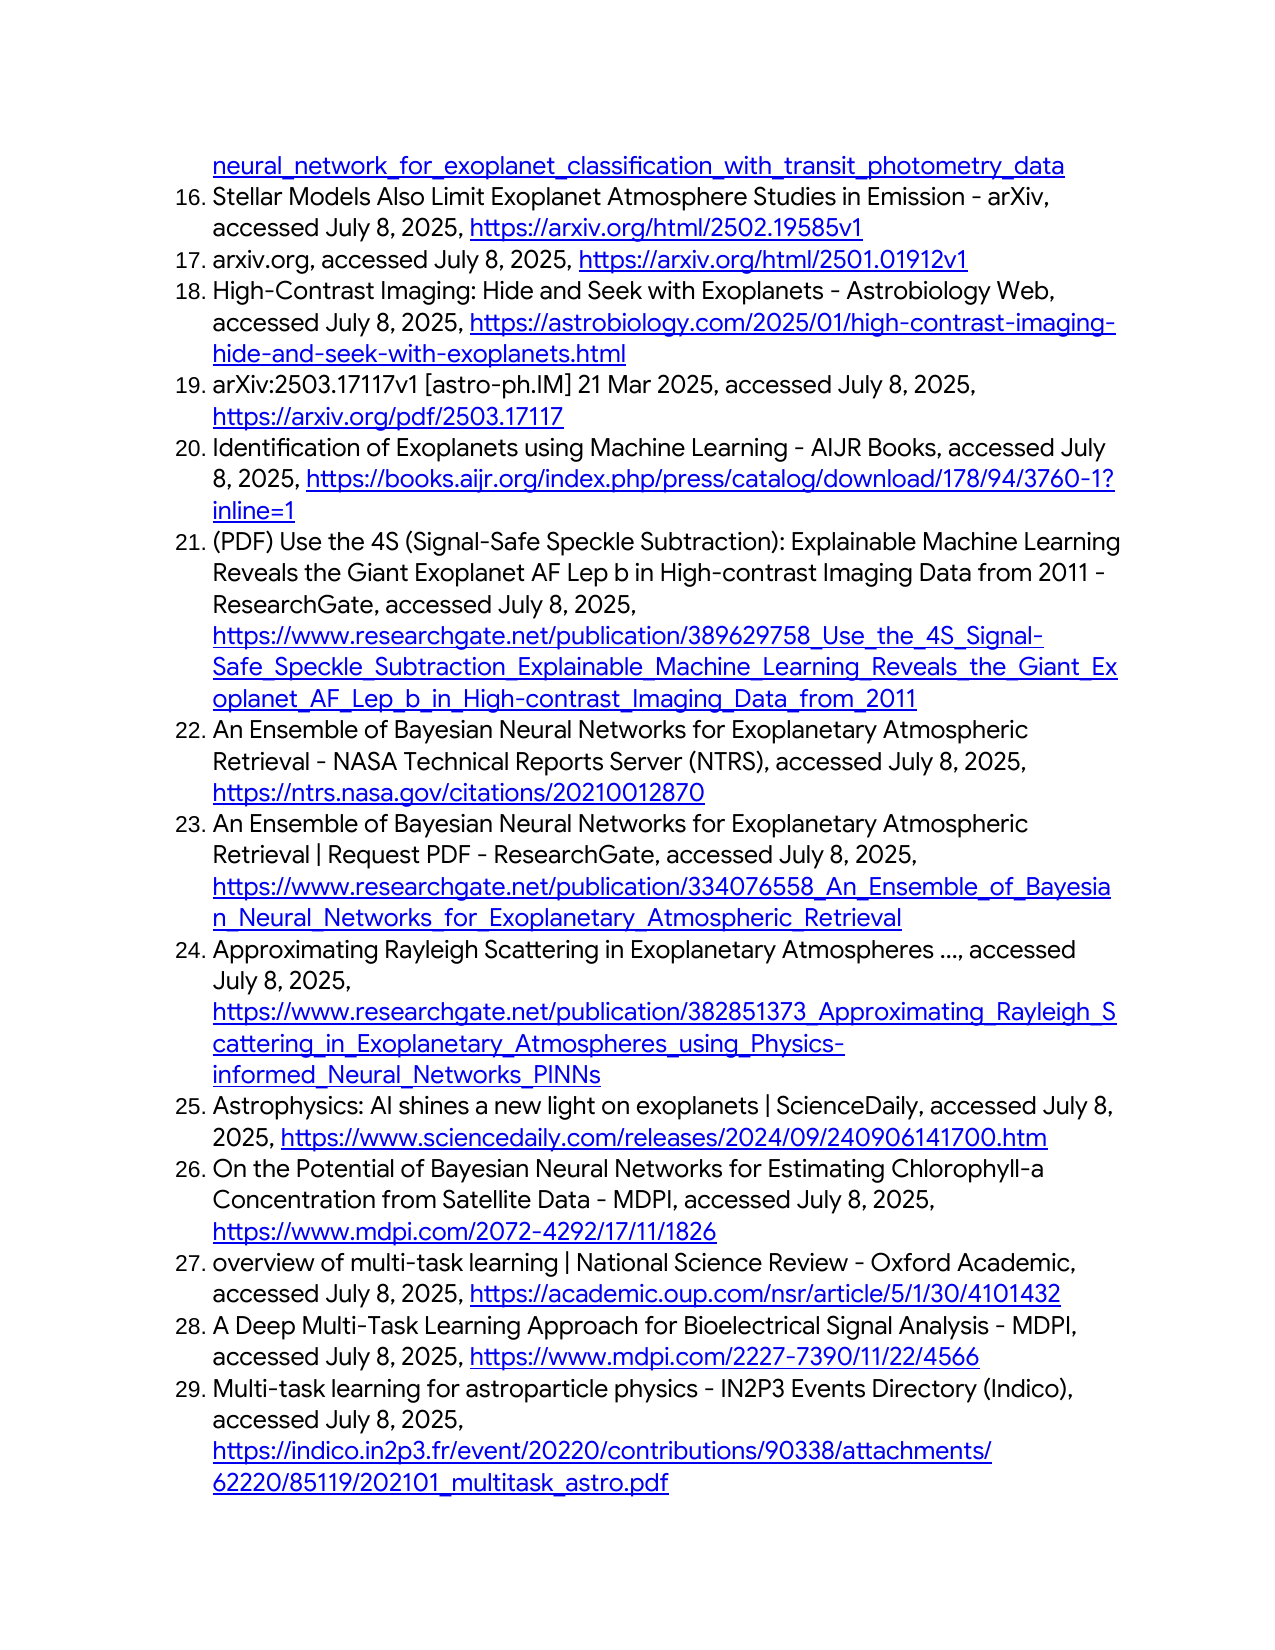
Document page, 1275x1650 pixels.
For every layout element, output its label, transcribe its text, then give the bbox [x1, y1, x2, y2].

list Astrophysics: AI shines a new light on exoplanets | ScienceDaily, accessed July 8, 2025, https://www.sciencedaily.com/releases/2024/09/240906141700.htm [175, 1091, 1125, 1153]
list overview of multi-task learning | National Science Review - Oxford Academic, accessed July 8, 2025, https://academic.oup.com/nsr/article/5/1/30/4101432 [175, 1247, 1125, 1310]
list Identification of Exoplanets using Machine Learning - AIJR Books, accessed July 8, 2025, https://books.aijr.org/index.php/press/catalog/download/178/94/3760-1?inline=1 [175, 432, 1125, 526]
list Stellar Models Also Limit Exoplanet Atmosphere Studies in Emission - arXiv, accessed July 8, 2025, https://arxiv.org/html/2502.19585v1 [175, 181, 1125, 244]
list An Ensemble of Bayesian Neural Networks for Exoplanetary Atmospheric Retrieval - NASA Technical Reports Server (NTRS), accessed July 8, 2025, https://ntrs.nasa.gov/citations/20210012870 [175, 714, 1125, 808]
list Multi-task learning for astroparticle physics - IN2P3 Events Directory (Indico), accessed July 8, 2025, https://indico.in2p3.fr/event/20220/contributions/90338/attachments/62220/85119/202101_multitask_astro.pdf [175, 1373, 1125, 1498]
list arXiv:2503.17117v1 [astro-ph.IM] 21 Mar 2025, accessed July 8, 2025, https://arxiv.org/pdf/2503.17117 [175, 369, 1125, 432]
list arxiv.org, accessed July 8, 2025, https://arxiv.org/html/2501.01912v1 [175, 244, 1125, 275]
list An Ensemble of Bayesian Neural Networks for Exoplanetary Atmospheric Retrieval | Request PDF - ResearchGate, accessed July 8, 2025, https://www.researchgate.net/publication/334076558_An_Ensemble_of_Bayesian_Neural_Networks_for_Exoplanetary_Atmospheric_Retrieval [175, 808, 1125, 934]
list High-Contrast Imaging: Hide and Seek with Exoplanets - Astrobiology Web, accessed July 8, 2025, https://astrobiology.com/2025/01/high-contrast-imaging-hide-and-seek-with-exoplanets.html [175, 275, 1125, 369]
list On the Potential of Bayesian Neural Networks for Estimating Chlorophyll-a Concentration from Satellite Data - MDPI, accessed July 8, 2025, https://www.mdpi.com/2072-4292/17/11/1826 [175, 1153, 1125, 1247]
list Approximating Rayleigh Scattering in Exoplanetary Atmospheres ..., accessed July 8, 2025, https://www.researchgate.net/publication/382851373_Approximating_Rayleigh_Scattering_in_Exoplanetary_Atmospheres_using_Physics-informed_Neural_Networks_PINNs [175, 934, 1125, 1091]
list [175, 150, 1125, 181]
list (PDF) Use the 4S (Signal-Safe Speckle Subtraction): Explainable Machine Learning Reveals the Giant Exoplanet AF Lep b in High-contrast Imaging Data from 2011 - ResearchGate, accessed July 8, 2025, https://www.researchgate.net/publication/389629758_Use_the_4S_Signal-Safe_Speckle_Subtraction_Explainable_Machine_Learning_Reveals_the_Giant_Exoplanet_AF_Lep_b_in_High-contrast_Imaging_Data_from_2011 [175, 526, 1125, 714]
list A Deep Multi-Task Learning Approach for Bioelectrical Signal Analysis - MDPI, accessed July 8, 2025, https://www.mdpi.com/2227-7390/11/22/4566 [175, 1310, 1125, 1373]
